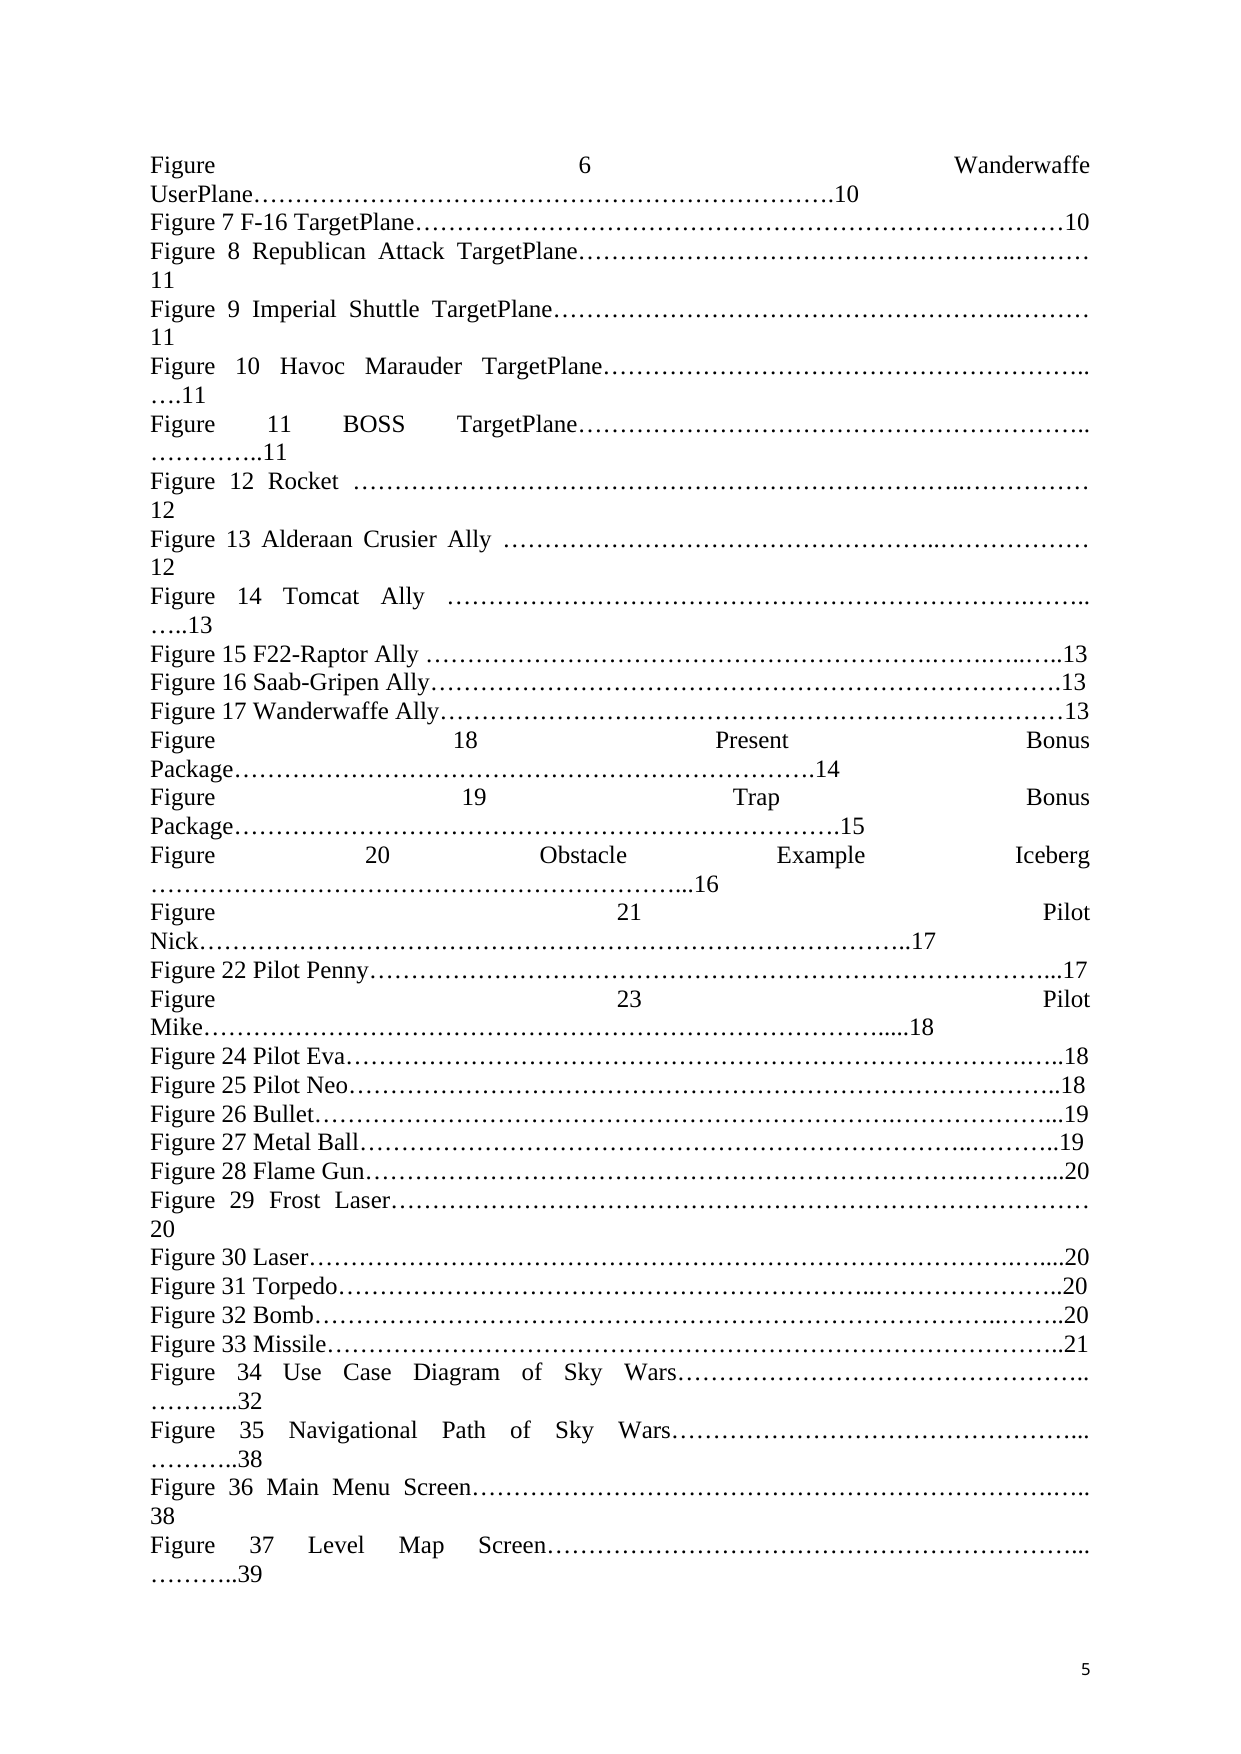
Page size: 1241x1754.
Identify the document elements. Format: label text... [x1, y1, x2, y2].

text Figure 8 Republican Attack TargetPlane……………………………………………..………11 [150, 236, 1090, 294]
text Figure 27 Metal Ball………………………………………………………………..………..19 [150, 1127, 1090, 1156]
text Figure 37 Level Map Screen………………………………………………………...………..39 [150, 1530, 1090, 1587]
text Figure 35 Navigational Path of Sky Wars…………………………………………...………..38 [150, 1415, 1090, 1472]
text Figure 30 Laser………………………………………………………………………….…....20 [150, 1242, 1090, 1271]
text Figure 34 Use Case Diagram of Sky Wars…………………………………………..………..32 [150, 1357, 1090, 1415]
text Figure 22 Pilot Penny………………………………………………………………………...17 [150, 955, 1090, 984]
text Figure 21 Pilot Nick…………………………………………………………………………..17 [150, 897, 1090, 955]
text Figure 29 Frost Laser…………………………………………………………………………20 [150, 1185, 1090, 1242]
text Figure 6 Wanderwaffe UserPlane…………………………………………………………….10 [150, 150, 1090, 207]
text Figure 36 Main Menu Screen…………………………………………………………….….. 38 [150, 1472, 1090, 1530]
text Figure 18 Present Bonus Package…………………………………………………………….14 [150, 725, 1090, 782]
text Figure 24 Pilot Eva……………………………………………………………………….…..18 [150, 1041, 1090, 1070]
text Figure 16 Saab-Gripen Ally………………………………………………………………….13 [150, 667, 1090, 696]
text Figure 7 F-16 TargetPlane……………………………………………………………………10 [150, 207, 1090, 236]
text Figure 32 Bomb………………………………………………………………………..……..20 [150, 1300, 1090, 1329]
text Figure 26 Bullet…………………………………………………………….………………...19 [150, 1099, 1090, 1127]
text Figure 10 Havoc Marauder TargetPlane…………………………………………………..….11 [150, 351, 1090, 409]
text Figure 13 Alderaan Crusier Ally ……………………………………………..………………12 [150, 524, 1090, 581]
text Figure 11 BOSS TargetPlane……………………………………………………..…………..11 [150, 409, 1090, 466]
text Figure 25 Pilot Neo…………………………………………………………………………..18 [150, 1070, 1090, 1099]
text Figure 19 Trap Bonus Package……………………………………………………………….15 [150, 782, 1090, 840]
text Figure 12 Rocket ………………………………………………………………..……………12 [150, 466, 1090, 524]
text Figure 20 Obstacle Example Iceberg ………………………………………………………...16 [150, 840, 1090, 897]
text Figure 33 Missile……………………………………………………………………………..21 [150, 1329, 1090, 1357]
text Figure 17 Wanderwaffe Ally…………………………………………………………………13 [150, 696, 1090, 725]
text Figure 15 F22-Raptor Ally …………………………………………………….…….…..…..13 [150, 639, 1090, 667]
text Figure 14 Tomcat Ally …………………………………………………………….……..…..13 [150, 581, 1090, 639]
text Figure 28 Flame Gun……………………………………………………………….………...20 [150, 1156, 1090, 1185]
text Figure 23 Pilot Mike……………………………………………………………………….....18 [150, 984, 1090, 1041]
text Figure 31 Torpedo………………………………………………………..…………………..20 [150, 1271, 1090, 1300]
text Figure 9 Imperial Shuttle TargetPlane………………………………………………..………11 [150, 294, 1090, 351]
